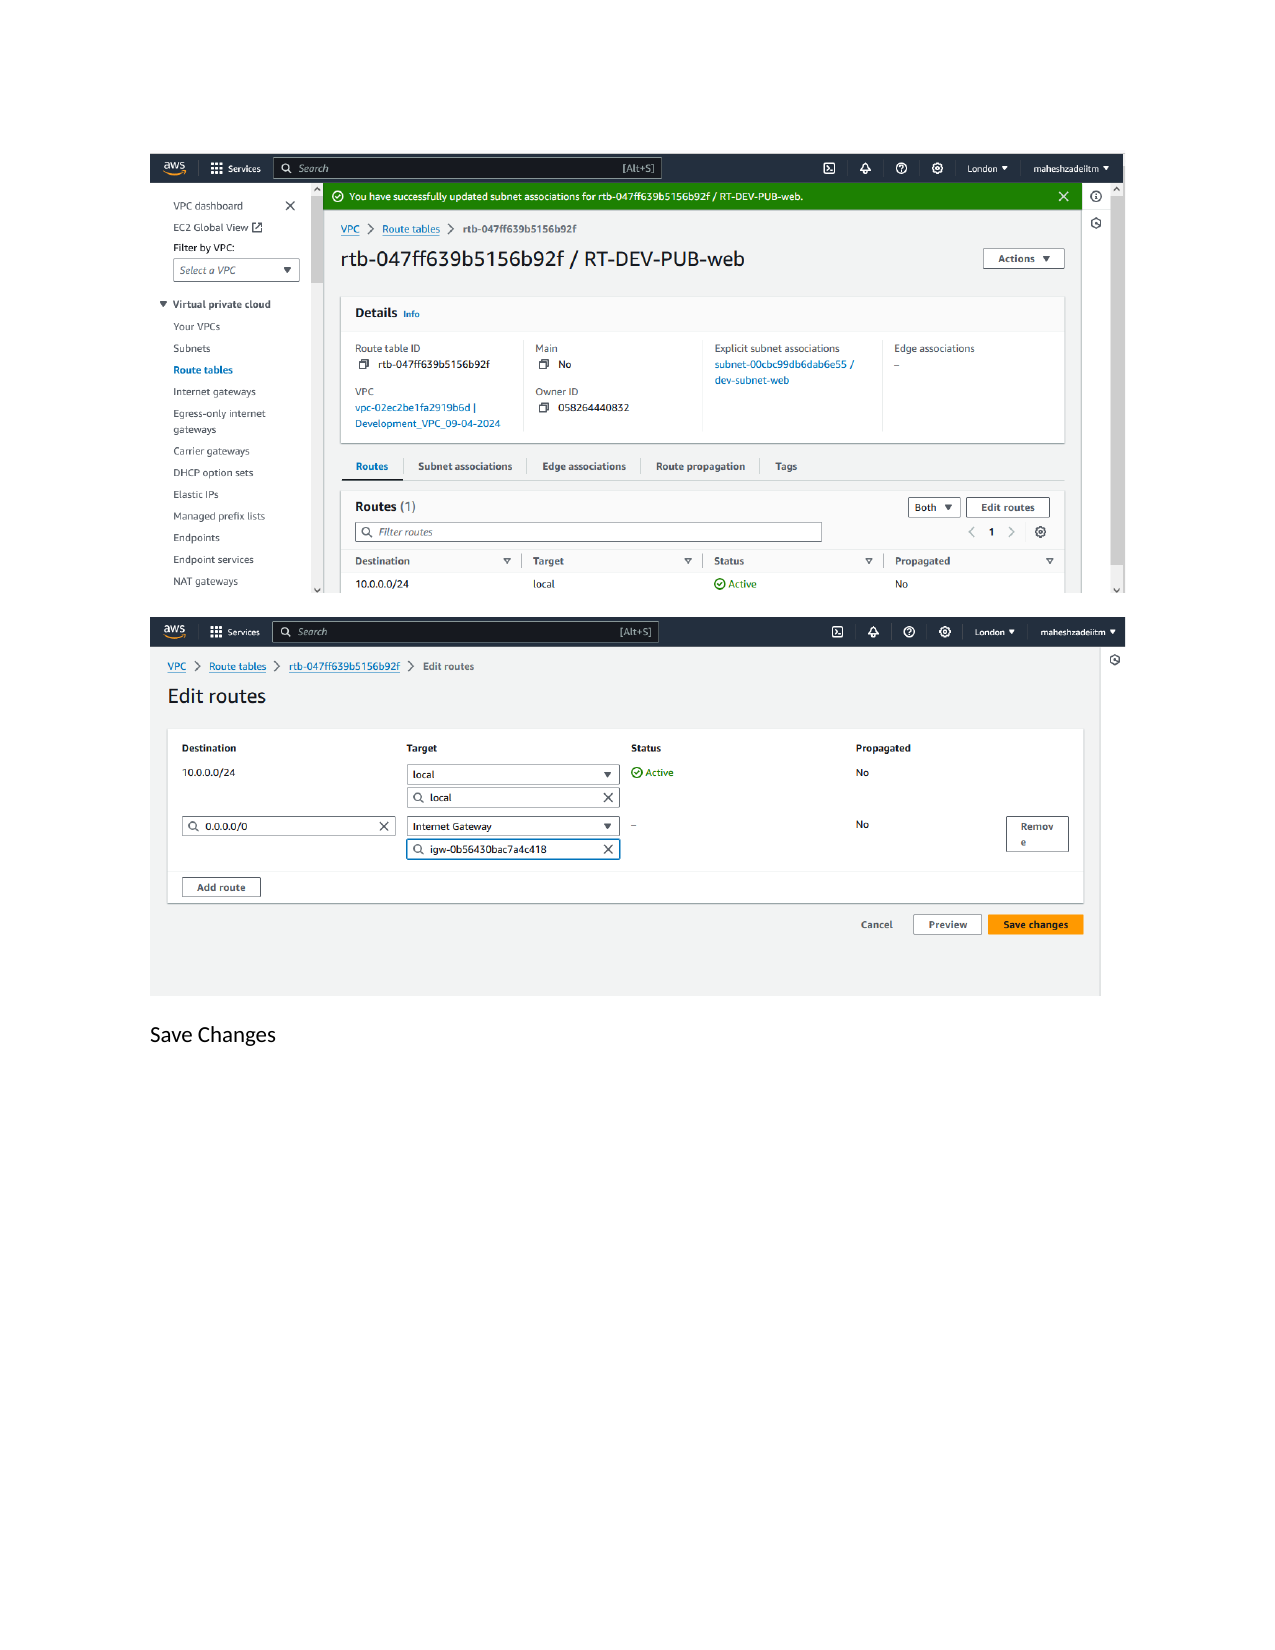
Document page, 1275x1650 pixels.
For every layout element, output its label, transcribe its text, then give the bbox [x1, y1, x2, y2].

text Save Changes [150, 1020, 1125, 1048]
picture [150, 617, 1125, 996]
picture [150, 150, 1125, 593]
